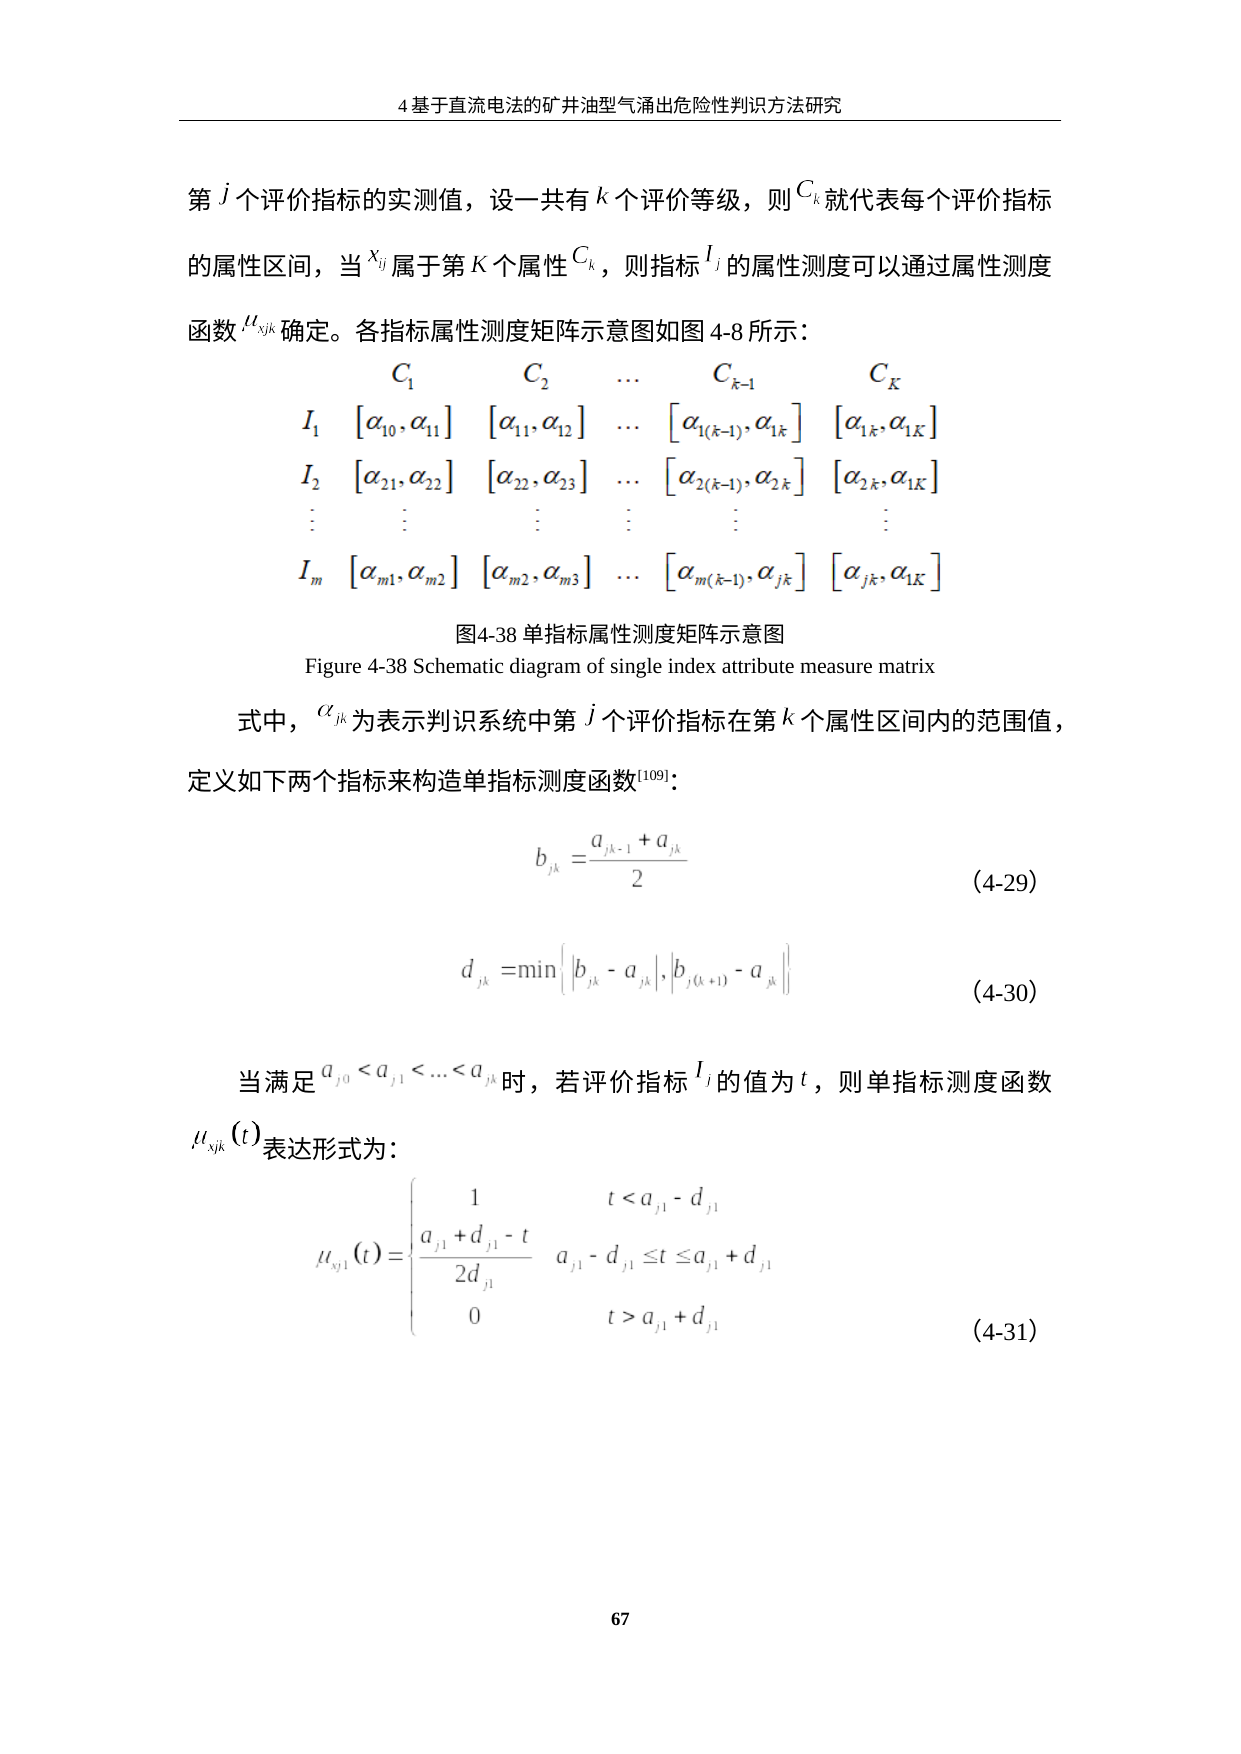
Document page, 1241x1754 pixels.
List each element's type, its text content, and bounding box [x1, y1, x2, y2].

text 当满足时，若评价指标的值为，则单指标测度函数表达形式为： [187, 1043, 1053, 1173]
text 式中，为表示判识系统中第个评价指标在第个属性区间内的范围值，定义如下两个指标来构造单指标测度函数[109]： [187, 682, 1053, 812]
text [187, 162, 1053, 357]
picture [295, 357, 945, 600]
